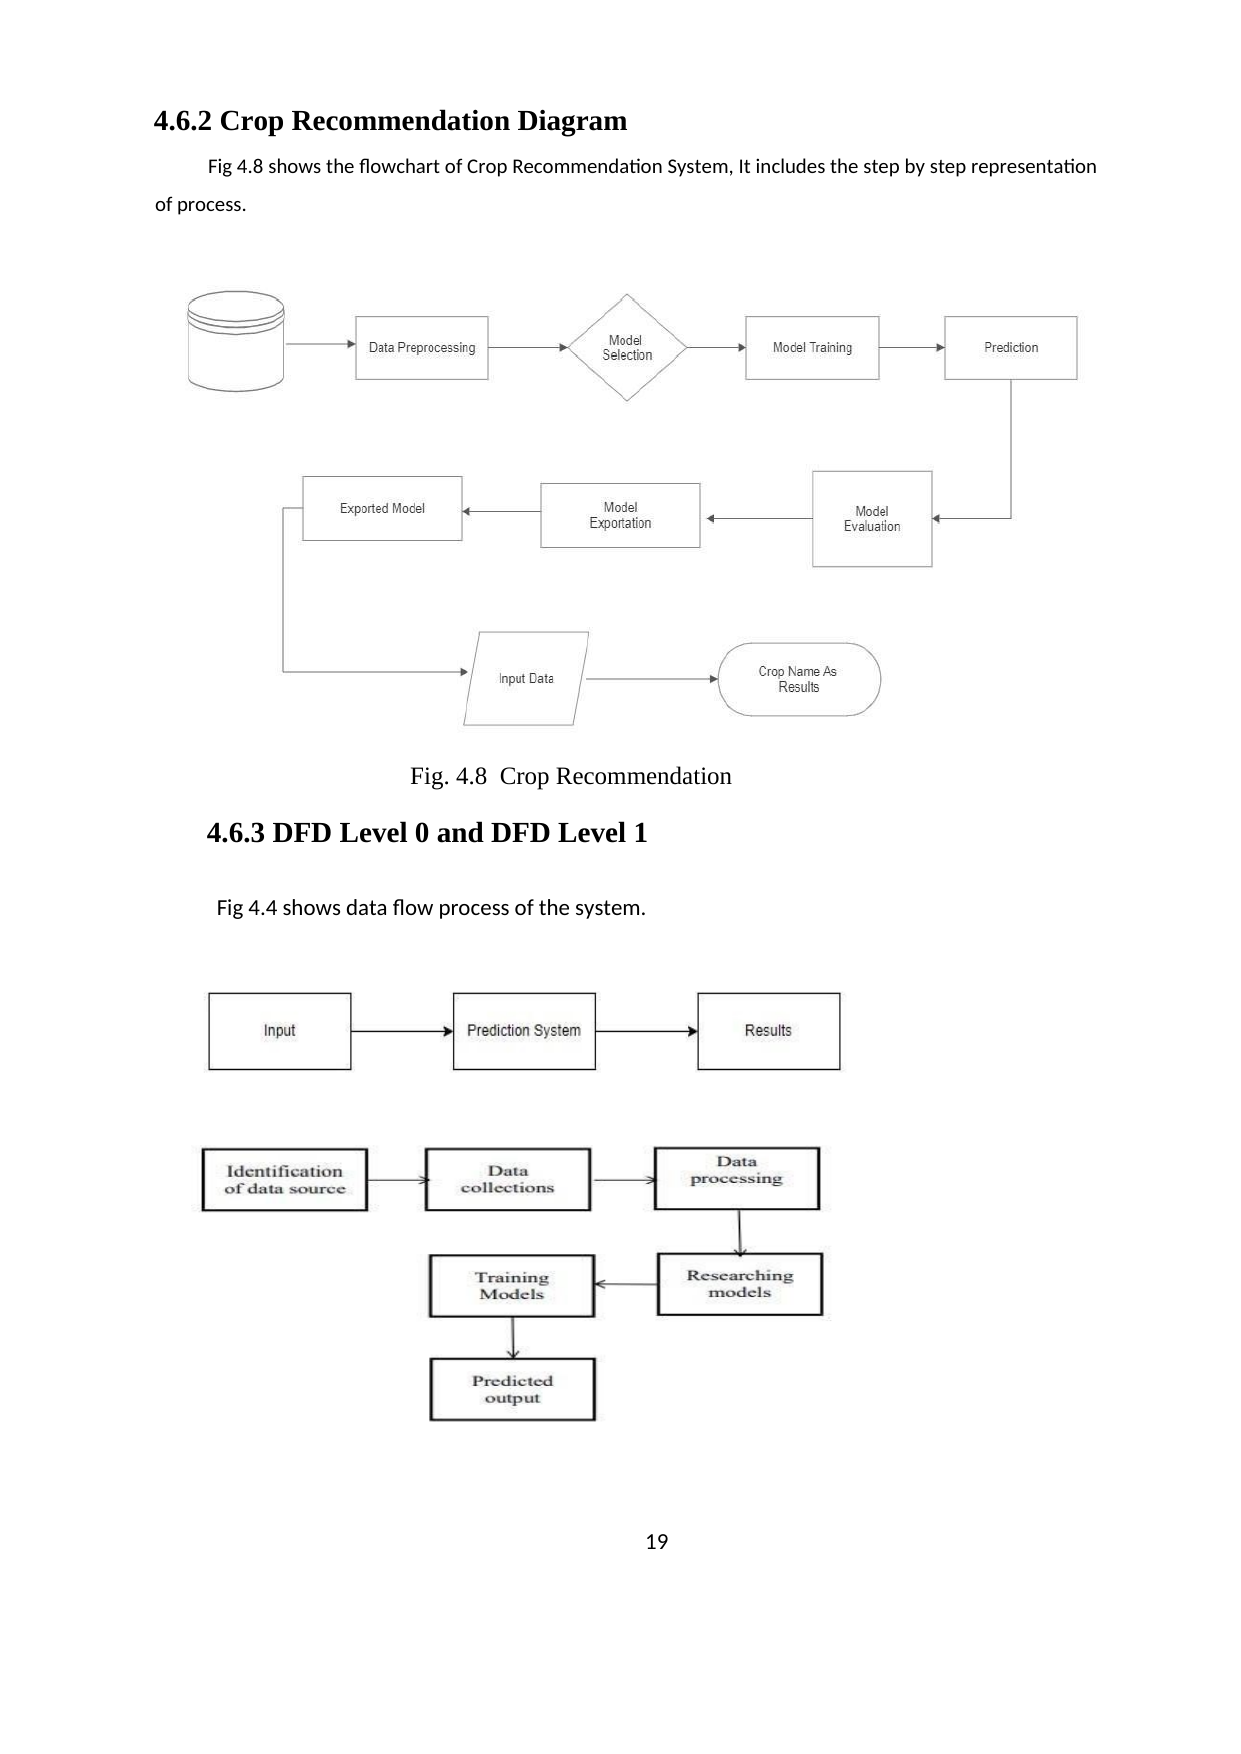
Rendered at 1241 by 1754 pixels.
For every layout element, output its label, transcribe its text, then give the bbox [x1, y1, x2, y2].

subtitle 4.6.3 DFD Level 0 and DFD Level 1 [154, 815, 1099, 849]
text Fig 4.8 shows the flowchart of Crop Recommendation System, It includes the step by step representation of process. [155, 153, 1099, 217]
subtitle 4.6.2 Crop Recommendation Diagram [154, 103, 1099, 136]
picture [154, 246, 1160, 746]
text Fig. 4.8 Crop Recommendation [154, 761, 1099, 789]
picture [191, 1137, 863, 1433]
text Fig 4.4 shows data flow process of the system. [155, 893, 1099, 921]
picture [185, 951, 902, 1121]
